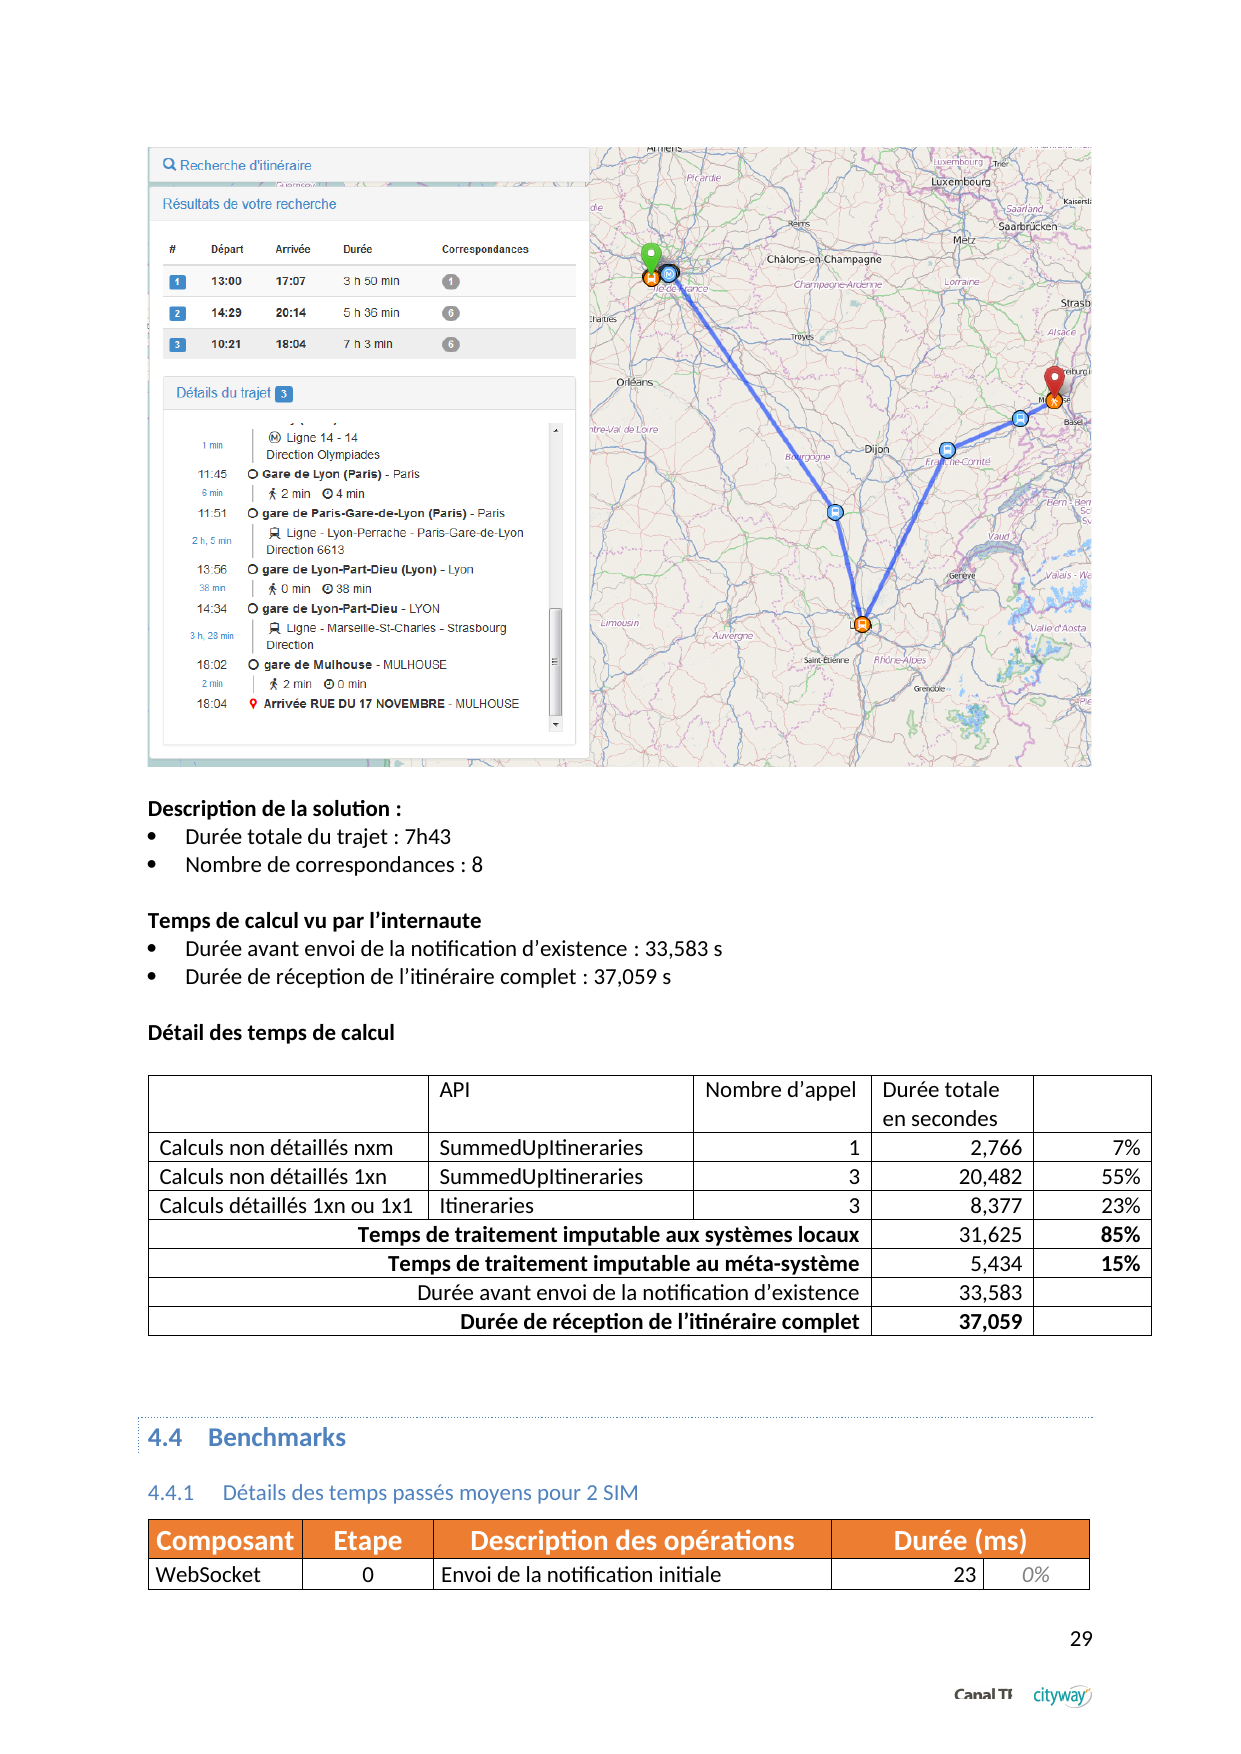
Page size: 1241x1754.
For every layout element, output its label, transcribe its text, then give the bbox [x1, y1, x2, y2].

picture [1028, 1677, 1095, 1711]
table_header Nombre d’appel [694, 1076, 871, 1132]
table_header API [429, 1076, 693, 1132]
table_cell 31,625 [872, 1220, 1033, 1248]
text Détail des temps de calcul [148, 1018, 1093, 1047]
table_header [1034, 1076, 1151, 1132]
subtitle Benchmarks [138, 1417, 1093, 1453]
table_cell Envoi de la notification initiale [434, 1559, 831, 1589]
table_cell SummedUpItineraries [429, 1162, 693, 1190]
subtitle Détails des temps passés moyens pour 2 SIM [148, 1478, 1093, 1506]
table_cell [1034, 1278, 1151, 1306]
table_cell 23 [832, 1559, 983, 1589]
table_cell SummedUpItineraries [429, 1133, 693, 1161]
table_cell 8,377 [872, 1191, 1033, 1219]
table_cell Calculs détaillés 1xn ou 1x1 [149, 1191, 428, 1219]
table_cell 37,059 [872, 1307, 1033, 1335]
table_cell 15% [1034, 1249, 1151, 1277]
table_cell Durée de réception de l’itinéraire complet [149, 1307, 871, 1335]
table_cell [1034, 1307, 1151, 1335]
text Description de la solution : [148, 794, 1093, 822]
picture [147, 147, 1092, 767]
table_cell 1 [694, 1133, 871, 1161]
list Durée avant envoi de la notification d’existence : 33,583 s [148, 934, 1093, 962]
list Durée de réception de l’itinéraire complet : 37,059 s [148, 962, 1093, 991]
table_cell Durée avant envoi de la notification d’existence [149, 1278, 871, 1306]
table_cell 20,482 [872, 1162, 1033, 1190]
table_cell 33,583 [872, 1278, 1033, 1306]
table_header Composant [149, 1520, 302, 1558]
text Temps de calcul vu par l’internaute [148, 906, 1093, 934]
table_cell 5,434 [872, 1249, 1033, 1277]
table_cell Temps de traitement imputable aux systèmes locaux [149, 1220, 871, 1248]
table_cell Calculs non détaillés nxm [149, 1133, 428, 1161]
table_cell 23% [1034, 1191, 1151, 1219]
picture [953, 1686, 1013, 1699]
table_cell 2,766 [872, 1133, 1033, 1161]
table_header [149, 1076, 428, 1132]
table_cell 0% [984, 1559, 1089, 1589]
table_cell 0 [303, 1559, 433, 1589]
table_cell 3 [694, 1191, 871, 1219]
table_cell Temps de traitement imputable au méta-système [149, 1249, 871, 1277]
list Nombre de correspondances : 8 [148, 850, 1093, 878]
table_header Durée totale en secondes [872, 1076, 1033, 1132]
table_cell 85% [1034, 1220, 1151, 1248]
table_cell 55% [1034, 1162, 1151, 1190]
table_cell 3 [694, 1162, 871, 1190]
table_header Etape [303, 1520, 433, 1558]
table_header Description des opérations [434, 1520, 831, 1558]
table_header Durée (ms) [832, 1520, 1089, 1558]
table_cell 7% [1034, 1133, 1151, 1161]
table_cell Itineraries [429, 1191, 693, 1219]
table_cell Calculs non détaillés 1xn [149, 1162, 428, 1190]
table_cell WebSocket [149, 1559, 302, 1589]
list Durée totale du trajet : 7h43 [148, 822, 1093, 850]
